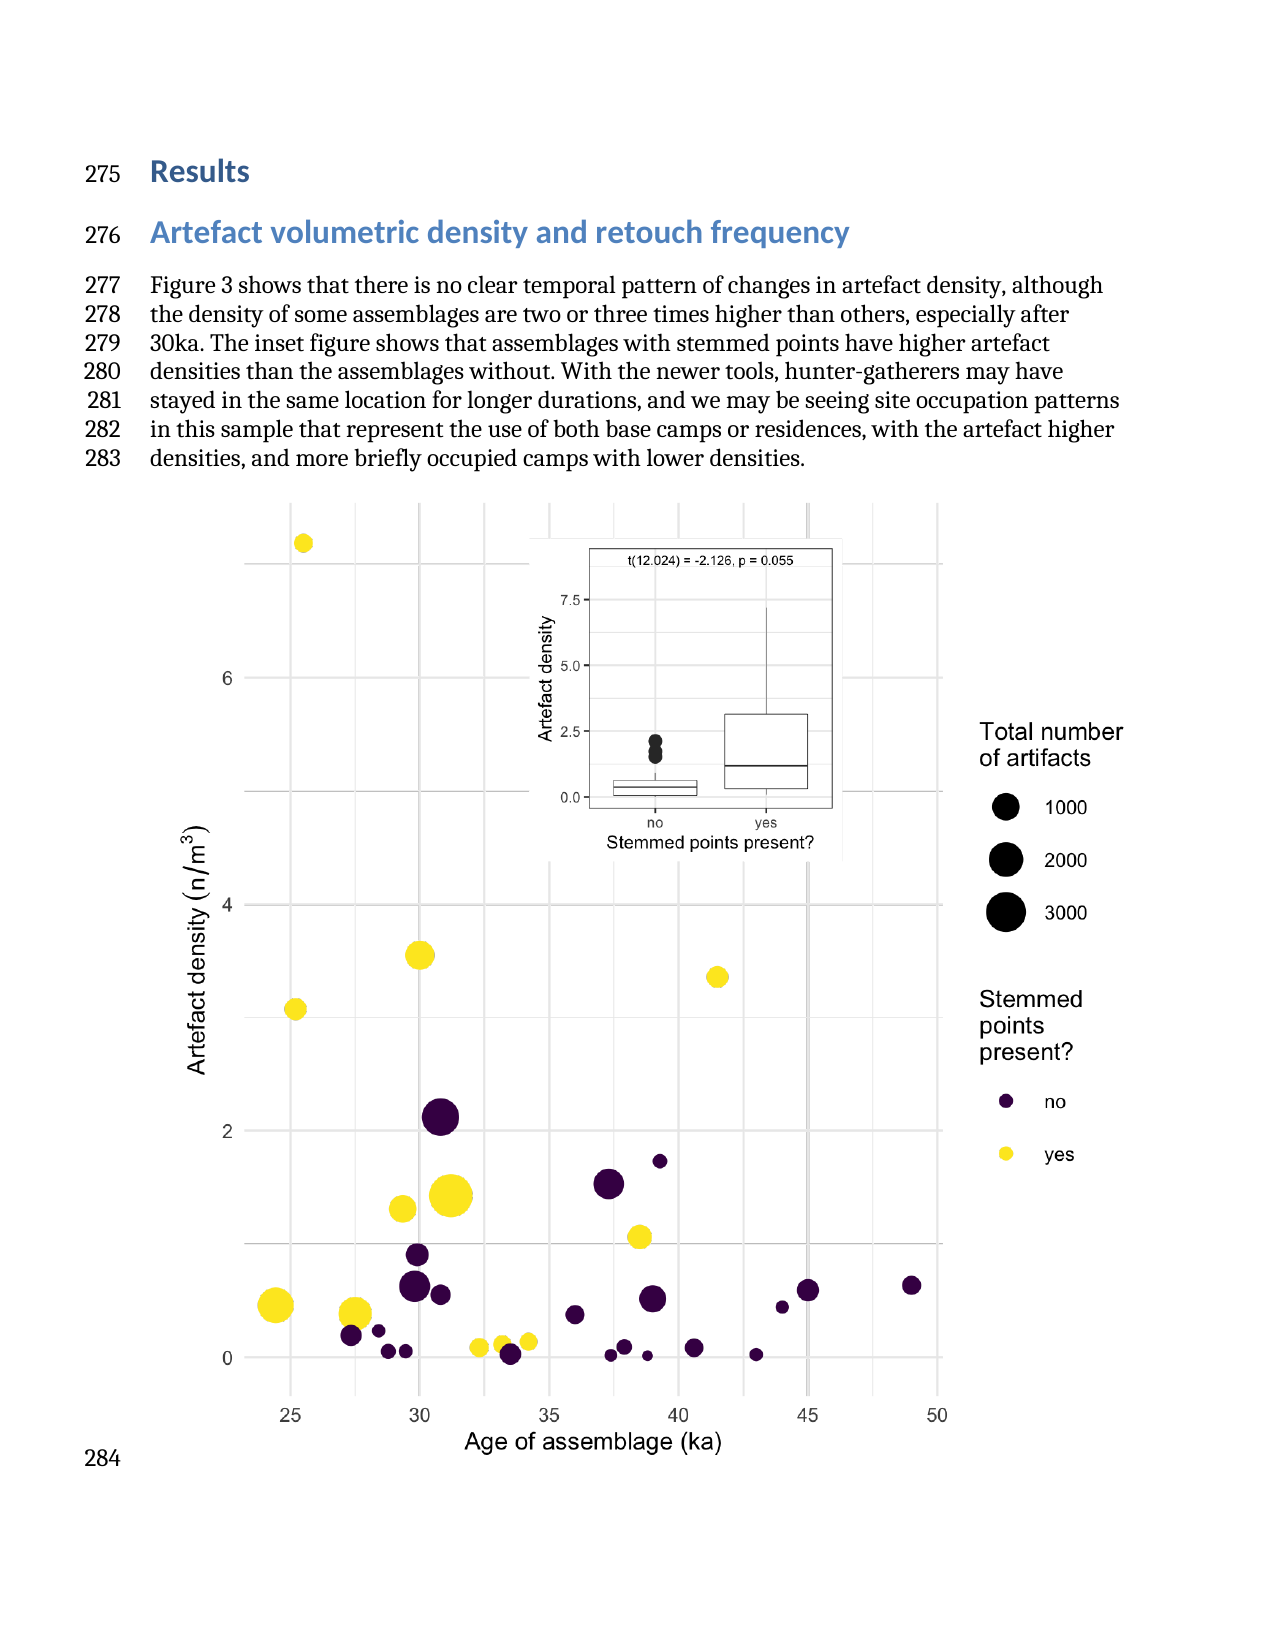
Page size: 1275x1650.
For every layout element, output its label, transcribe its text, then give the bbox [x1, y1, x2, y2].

subtitle Results [150, 150, 1125, 191]
text Figure 3 shows that there is no clear temporal pattern of changes in artefact density, although the density of some assemblages are two or three times higher than others, especially after 30ka. The inset figure shows that assemblages with stemmed points have higher artefact densities than the assemblages without. With the newer tools, hunter-gatherers may have stayed in the same location for longer durations, and we may be seeing site occupation patterns in this sample that represent the use of both base camps or residences, with the artefact higher densities, and more briefly occupied camps with lower densities. [150, 271, 1125, 472]
picture [168, 491, 1144, 1466]
subtitle Artefact volumetric density and retouch frequency [150, 212, 1125, 252]
